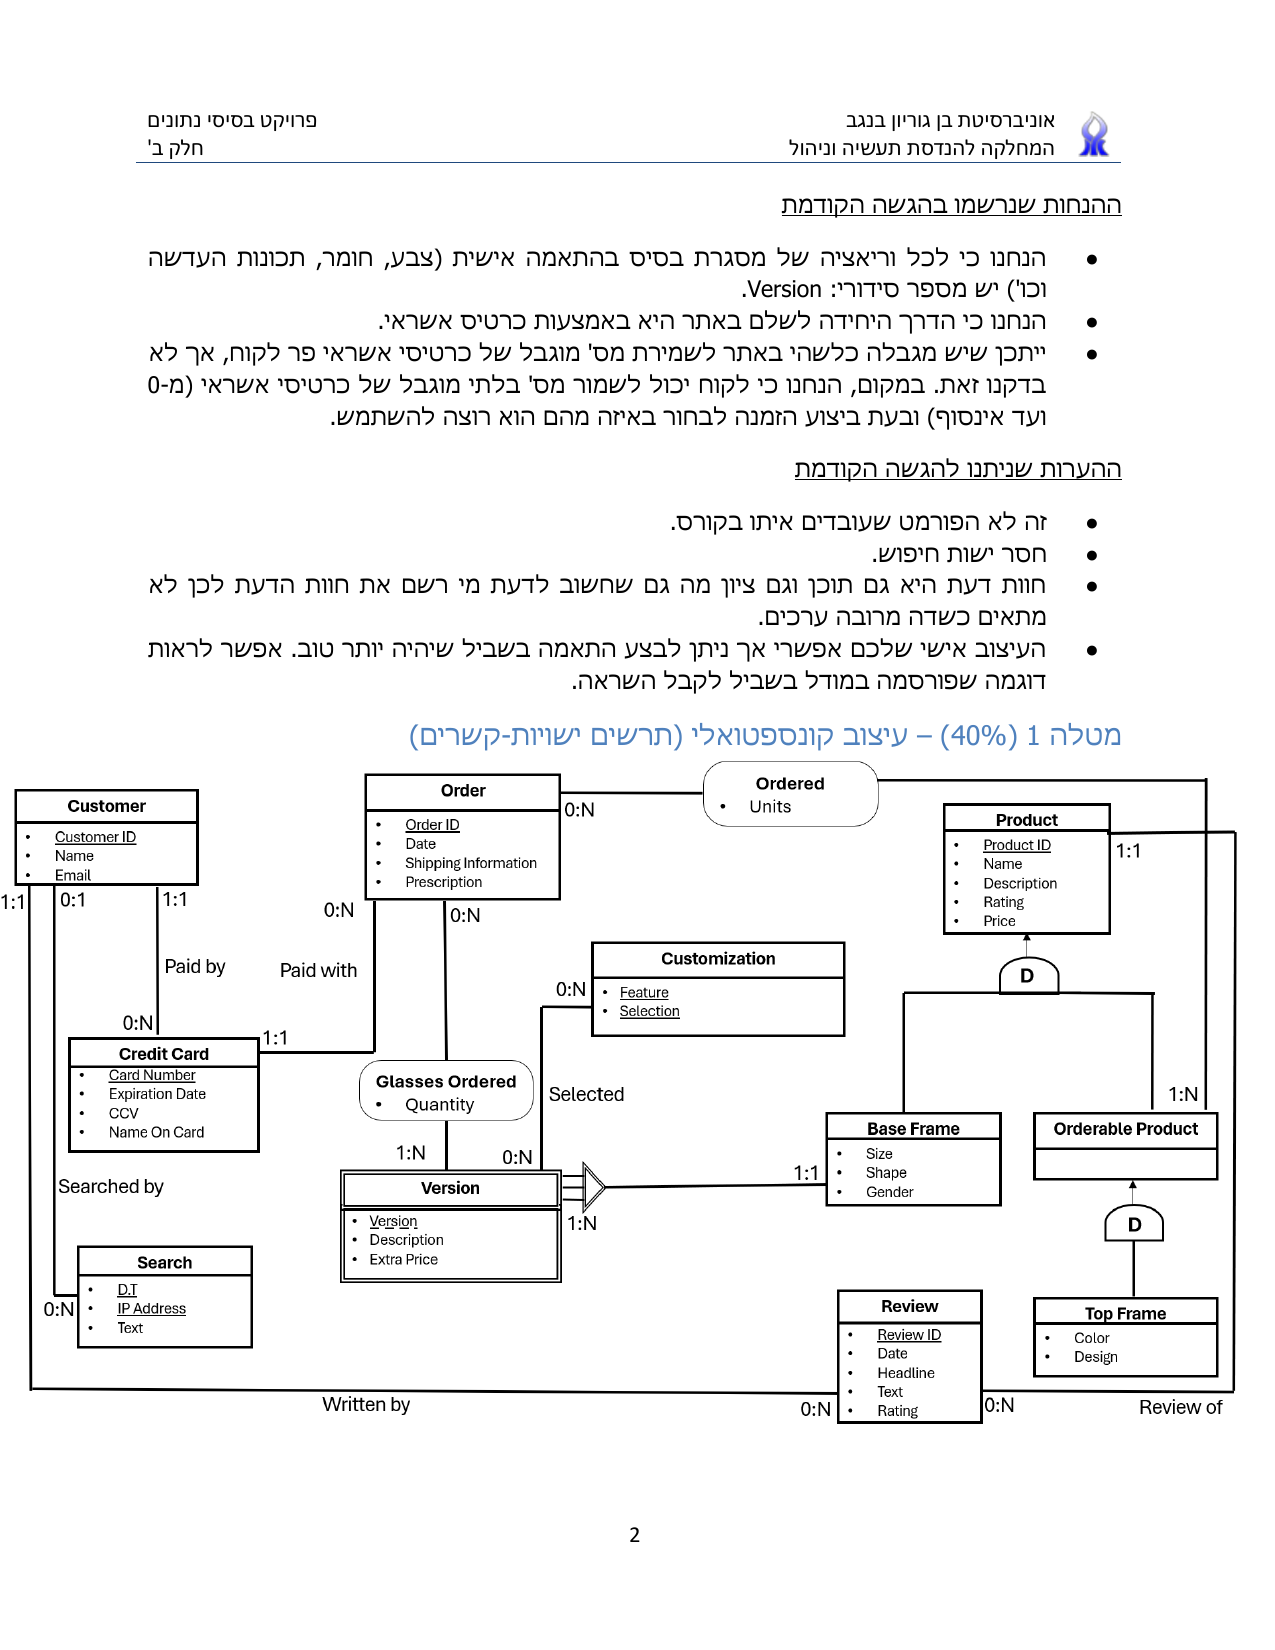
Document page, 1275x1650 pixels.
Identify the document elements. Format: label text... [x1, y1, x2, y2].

list הנחנו כי הדרך היחידה לשלם באתר היא באמצעות כרטיס אשראי. [148, 307, 1085, 334]
subtitle מטלה 1 (40%) – עיצוב קונספטואלי (תרשים ישויות-קשרים) [148, 719, 1122, 751]
list העיצוב אישי שלכם אפשרי אך ניתן לבצע התאמה בשביל שיהיה יותר טוב. אפשר לראות דוגמה שפורסמה במודל בשביל לקבל השראה. [148, 634, 1085, 694]
list ייתכן שיש מגבלה כלשהי באתר לשמירת מס' מוגבל של כרטיסי אשראי פר לקוח, אך לא בדקנו זאת. במקום, הנחנו כי לקוח יכול לשמור מס' בלתי מוגבל של כרטיסי אשראי (מ-0 ועד אינסוף) ובעת ביצוע הזמנה לבחור באיזה מהם הוא רוצה להשתמש. [148, 338, 1085, 430]
list חסר ישות חיפוש. [148, 539, 1085, 567]
picture [0, 757, 1257, 1437]
text ההנחות שנרשמו בהגשה הקודמת [148, 191, 1122, 218]
list זה לא הפורמט שעובדים איתו בקורס. [148, 507, 1085, 535]
list הנחנו כי לכל וריאציה של מסגרת בסיס בהתאמה אישית (צבע, חומר, תכונות העדשה וכו') יש מספר סידורי: Version. [148, 243, 1085, 303]
text ההערות שניתנו להגשה הקודמת [148, 455, 1122, 482]
picture [1077, 110, 1111, 157]
list חוות דעת היא גם תוכן וגם ציון מה גם שחשוב לדעת מי רשם את חוות הדעת לכן לא מתאים כשדה מרובה ערכים. [148, 571, 1085, 630]
